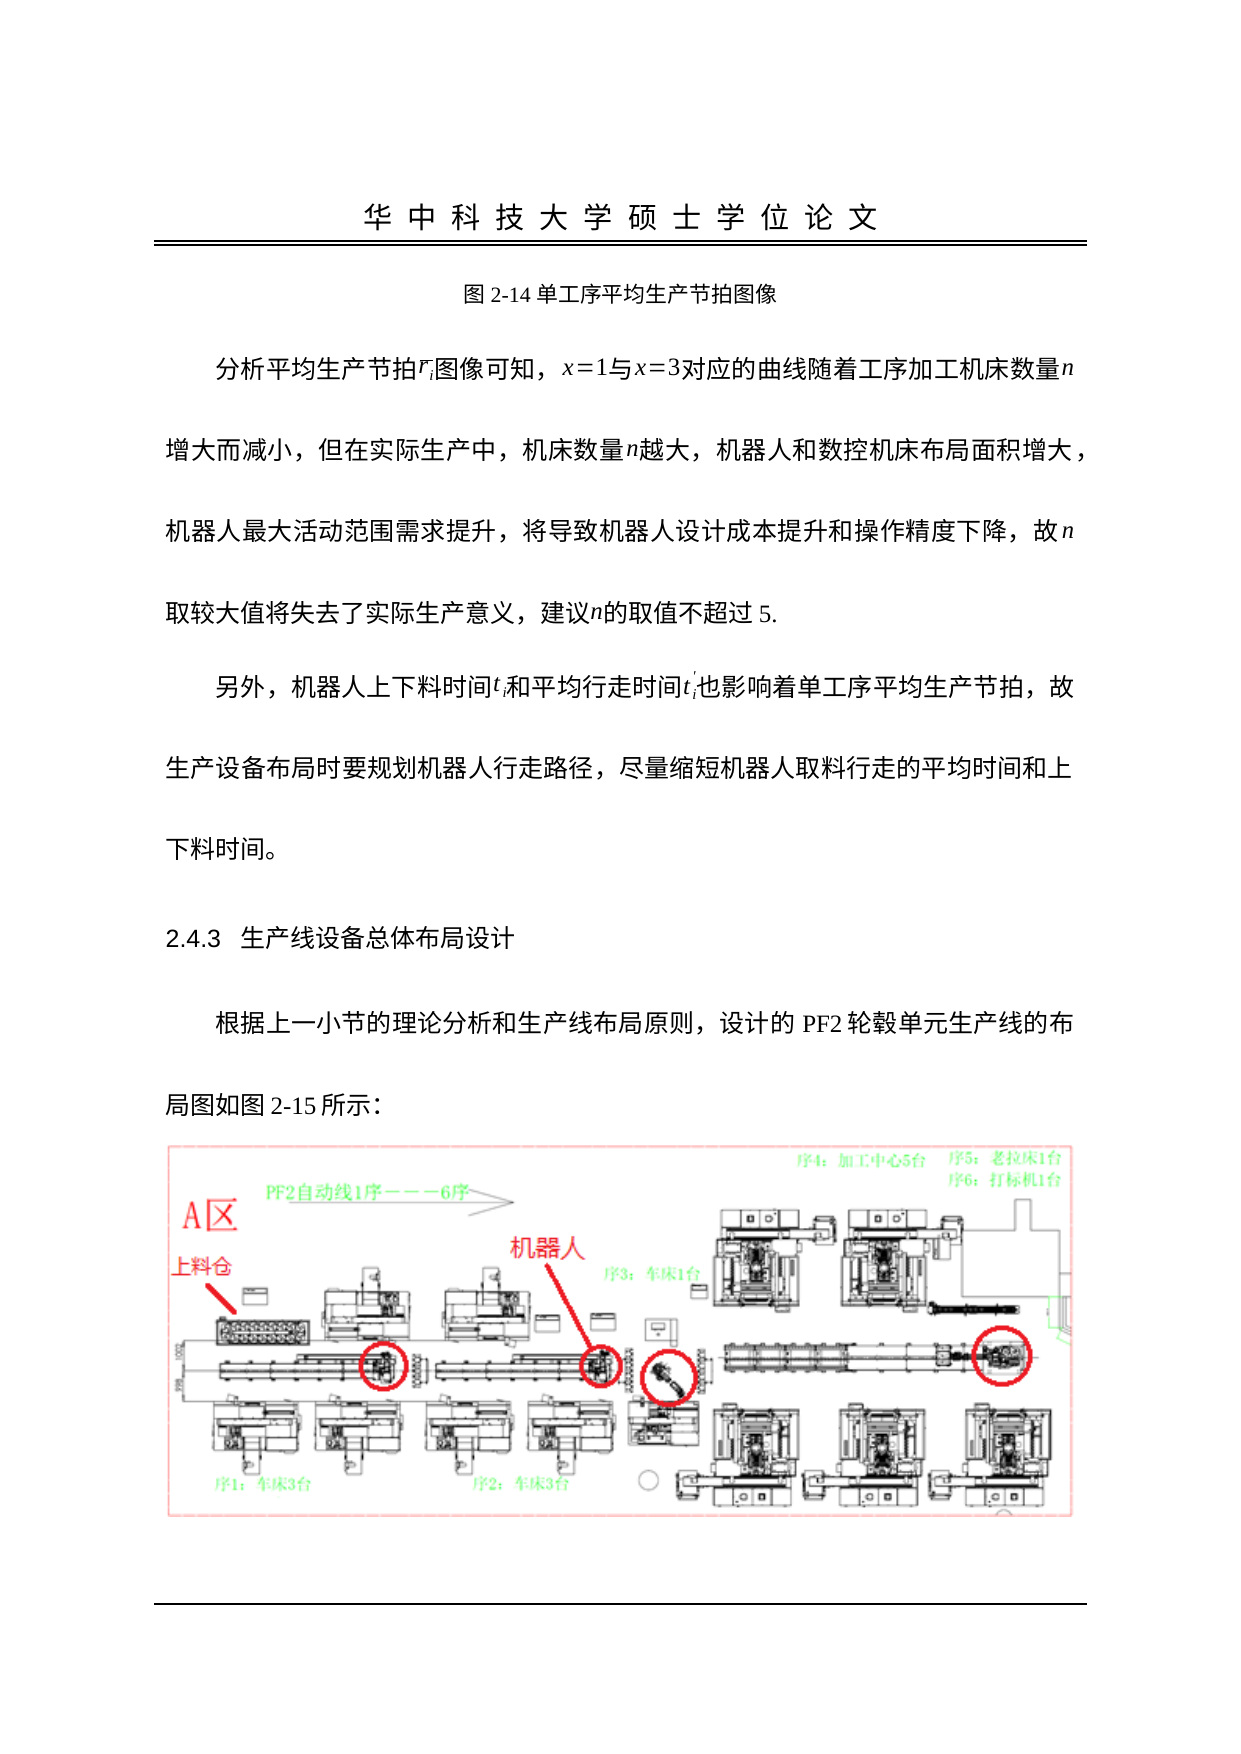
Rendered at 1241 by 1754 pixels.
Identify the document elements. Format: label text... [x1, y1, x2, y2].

subtitle 生产线设备总体布局设计 [165, 904, 1075, 969]
text 分析平均生产节拍图像可知，与对应的曲线随着工序加工机床数量增大而减小，但在实际生产中，机床数量越大，机器人和数控机床布局面积增大，机器人最大活动范围需求提升，将导致机器人设计成本提升和操作精度下降，故取较大值将失去了实际生产意义，建议的取值不超过5. [165, 335, 1075, 644]
text 图 2-14 单工序平均生产节拍图像 [165, 277, 1075, 309]
text 根据上一小节的理论分析和生产线布局原则，设计的PF2轮毂单元生产线的布局图如图2-15所示： [165, 989, 1075, 1136]
text 另外，机器人上下料时间和平均行走时间也影响着单工序平均生产节拍，故生产设备布局时要规划机器人行走路径，尽量缩短机器人取料行走的平均时间和上下料时间。 [165, 653, 1075, 880]
picture [165, 1145, 1075, 1517]
